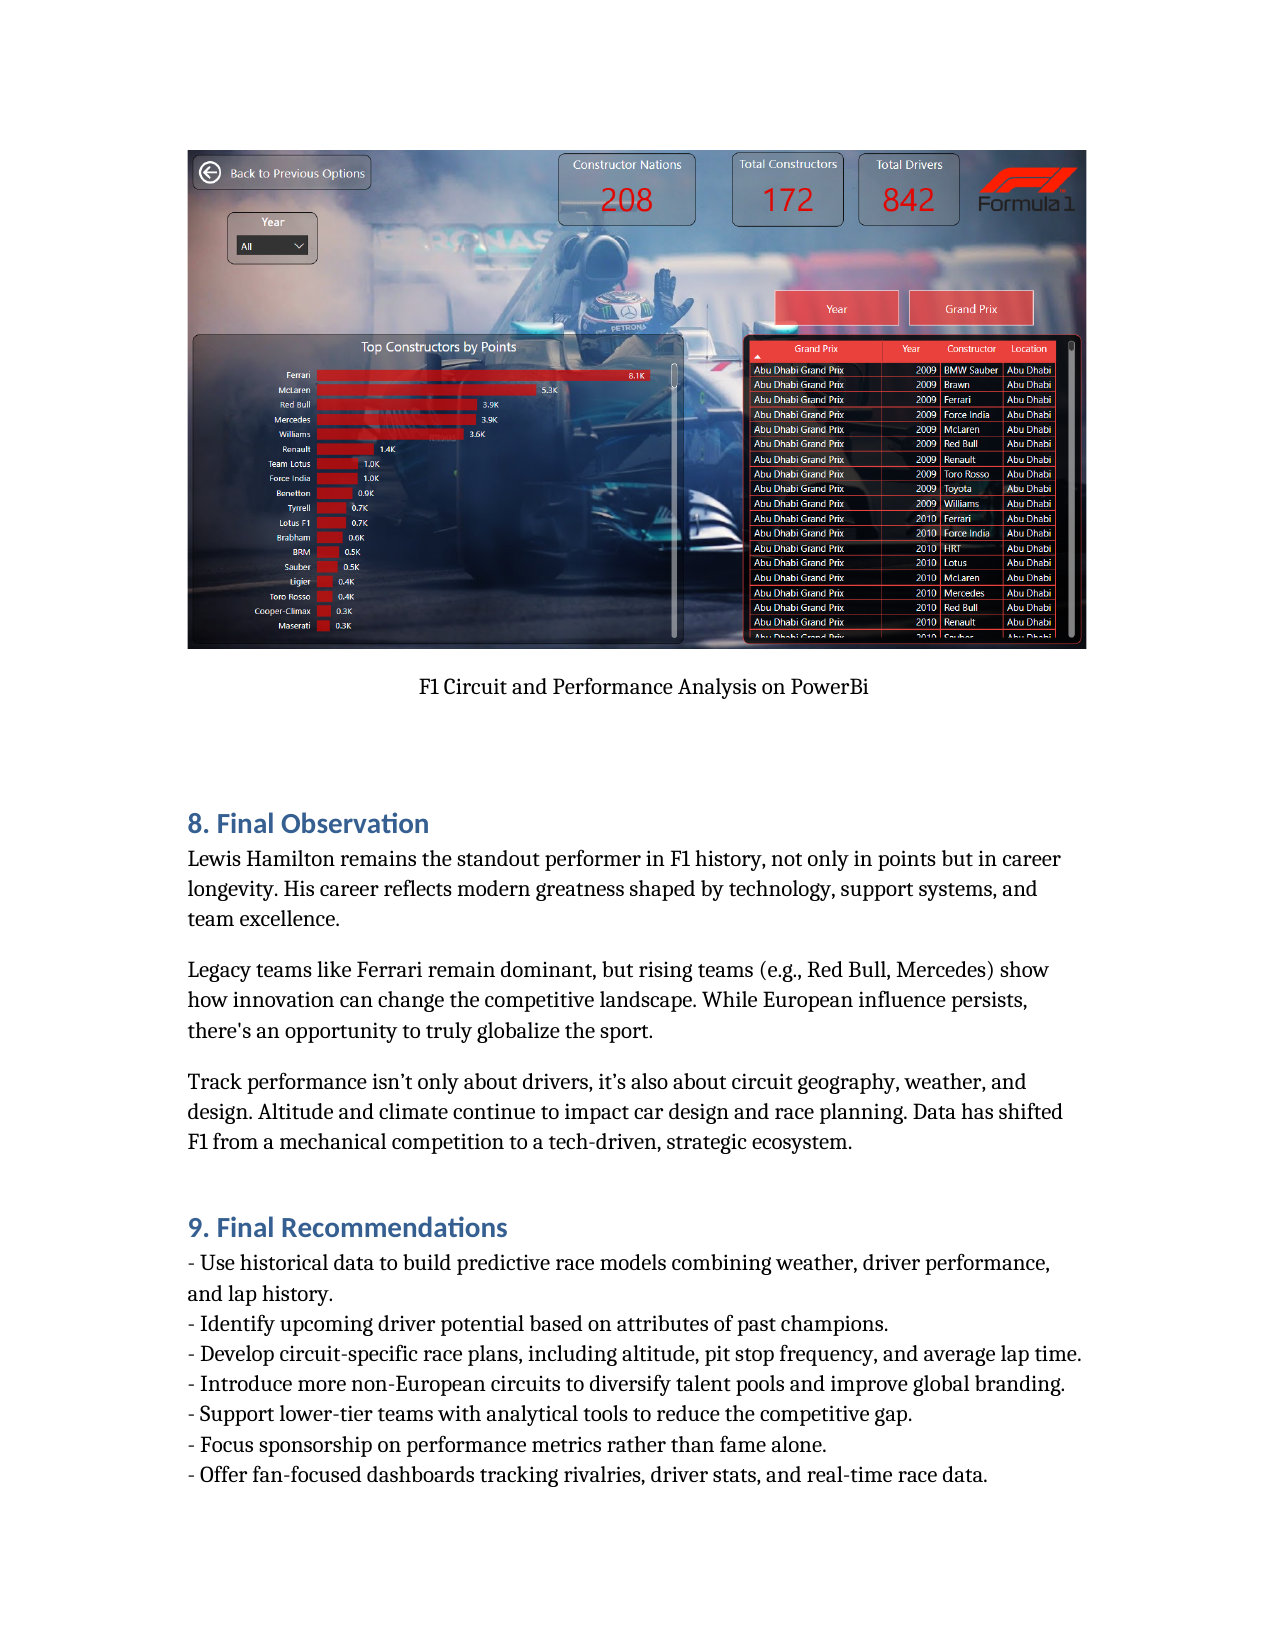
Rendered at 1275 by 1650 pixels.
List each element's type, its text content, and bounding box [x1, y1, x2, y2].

subtitle 8. Final Observation [187, 805, 1087, 840]
picture [187, 150, 1087, 649]
text Lewis Hamilton remains the standout performer in F1 history, not only in points but in career longevity. His career reflects modern greatness shaped by technology, support systems, and team excellence. [187, 846, 1087, 932]
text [187, 1250, 1087, 1488]
text F1 Circuit and Performance Analysis on PowerBi [187, 673, 1087, 700]
text Track performance isn’t only about drivers, it’s also about circuit geography, weather, and design. Altitude and climate continue to impact car design and race planning. Data has shifted F1 from a mechanical competition to a tech-driven, strategic ecosystem. [187, 1068, 1087, 1155]
subtitle 9. Final Recommendations [187, 1209, 1087, 1245]
text Legacy teams like Ferrari remain dominant, but rising teams (e.g., Red Bull, Mercedes) show how innovation can change the competitive landscape. While European influence persists, there's an opportunity to truly globalize the sport. [187, 957, 1087, 1044]
